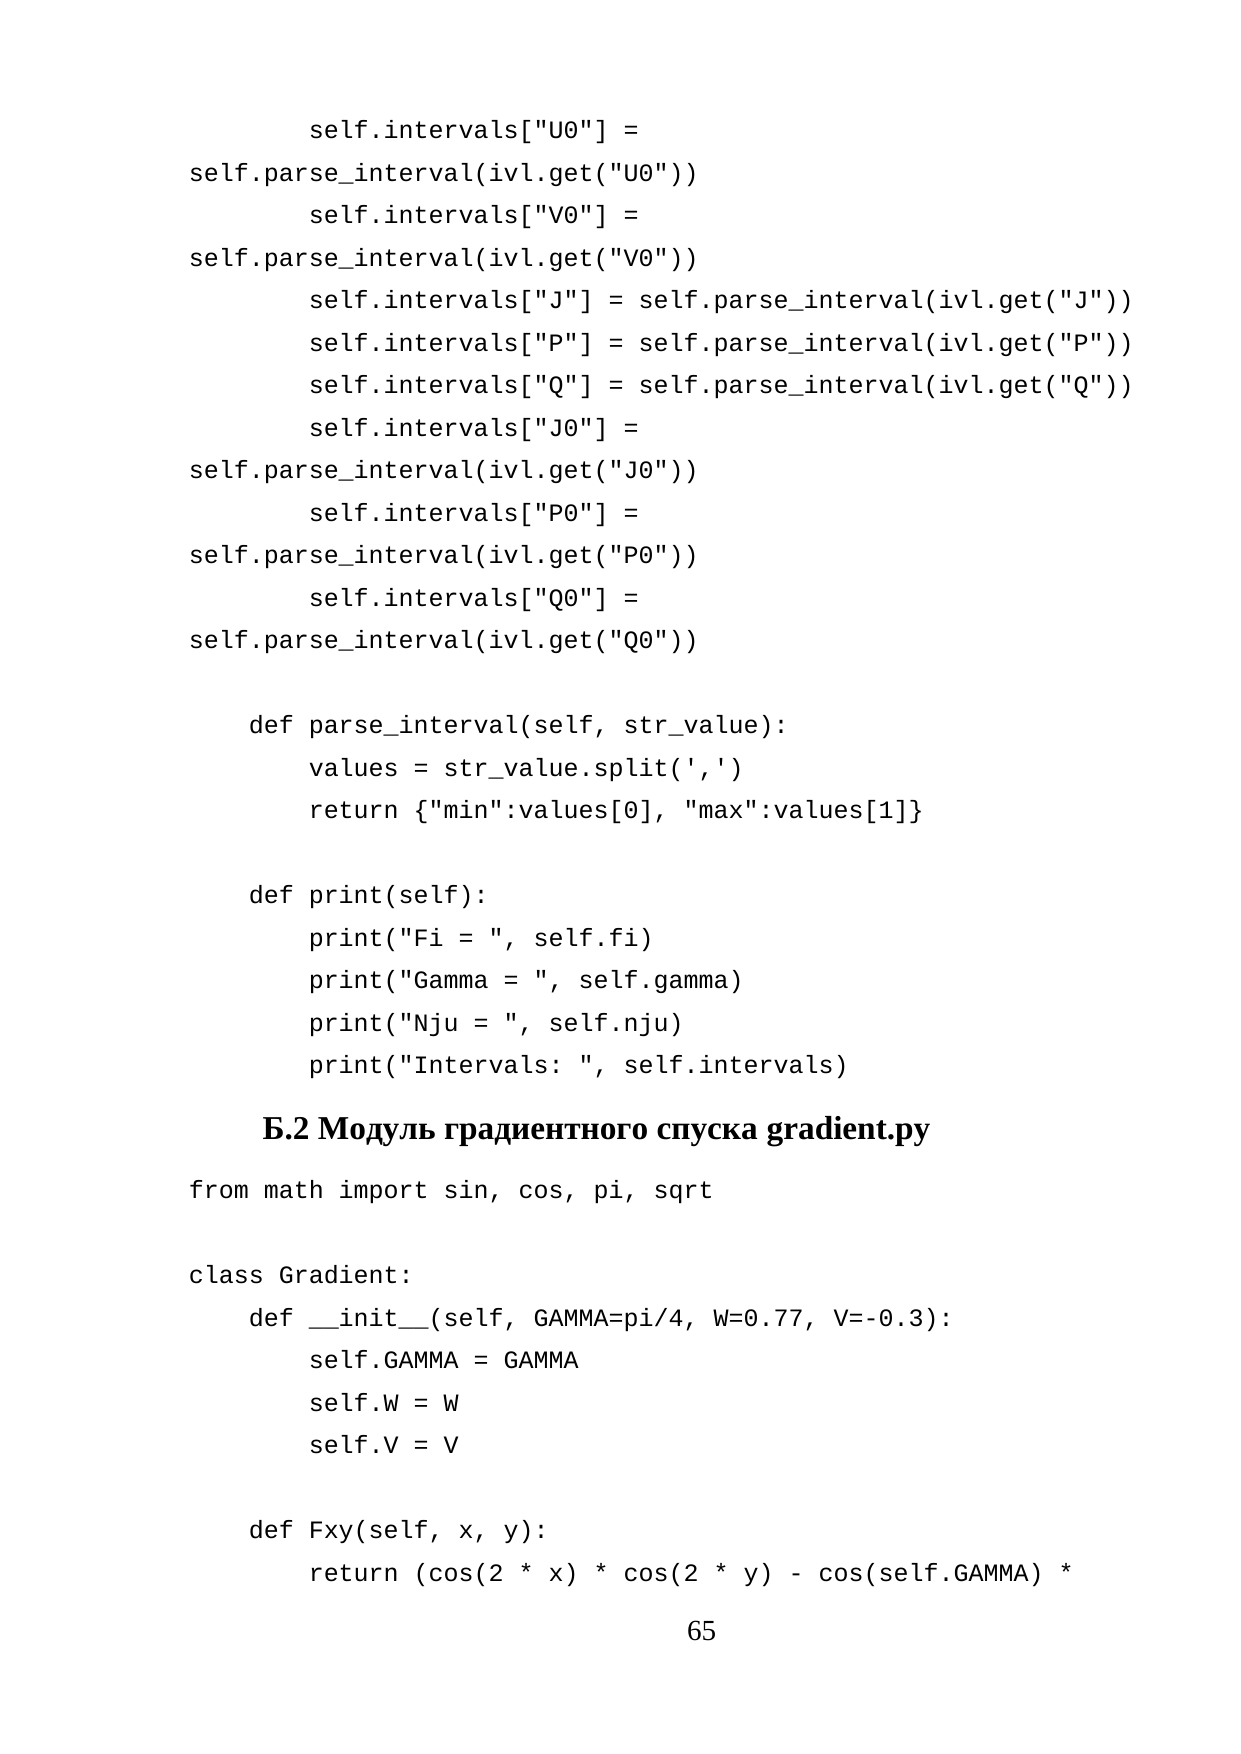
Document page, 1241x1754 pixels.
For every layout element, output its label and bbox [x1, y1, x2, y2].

table_cell [177, 118, 1152, 1589]
